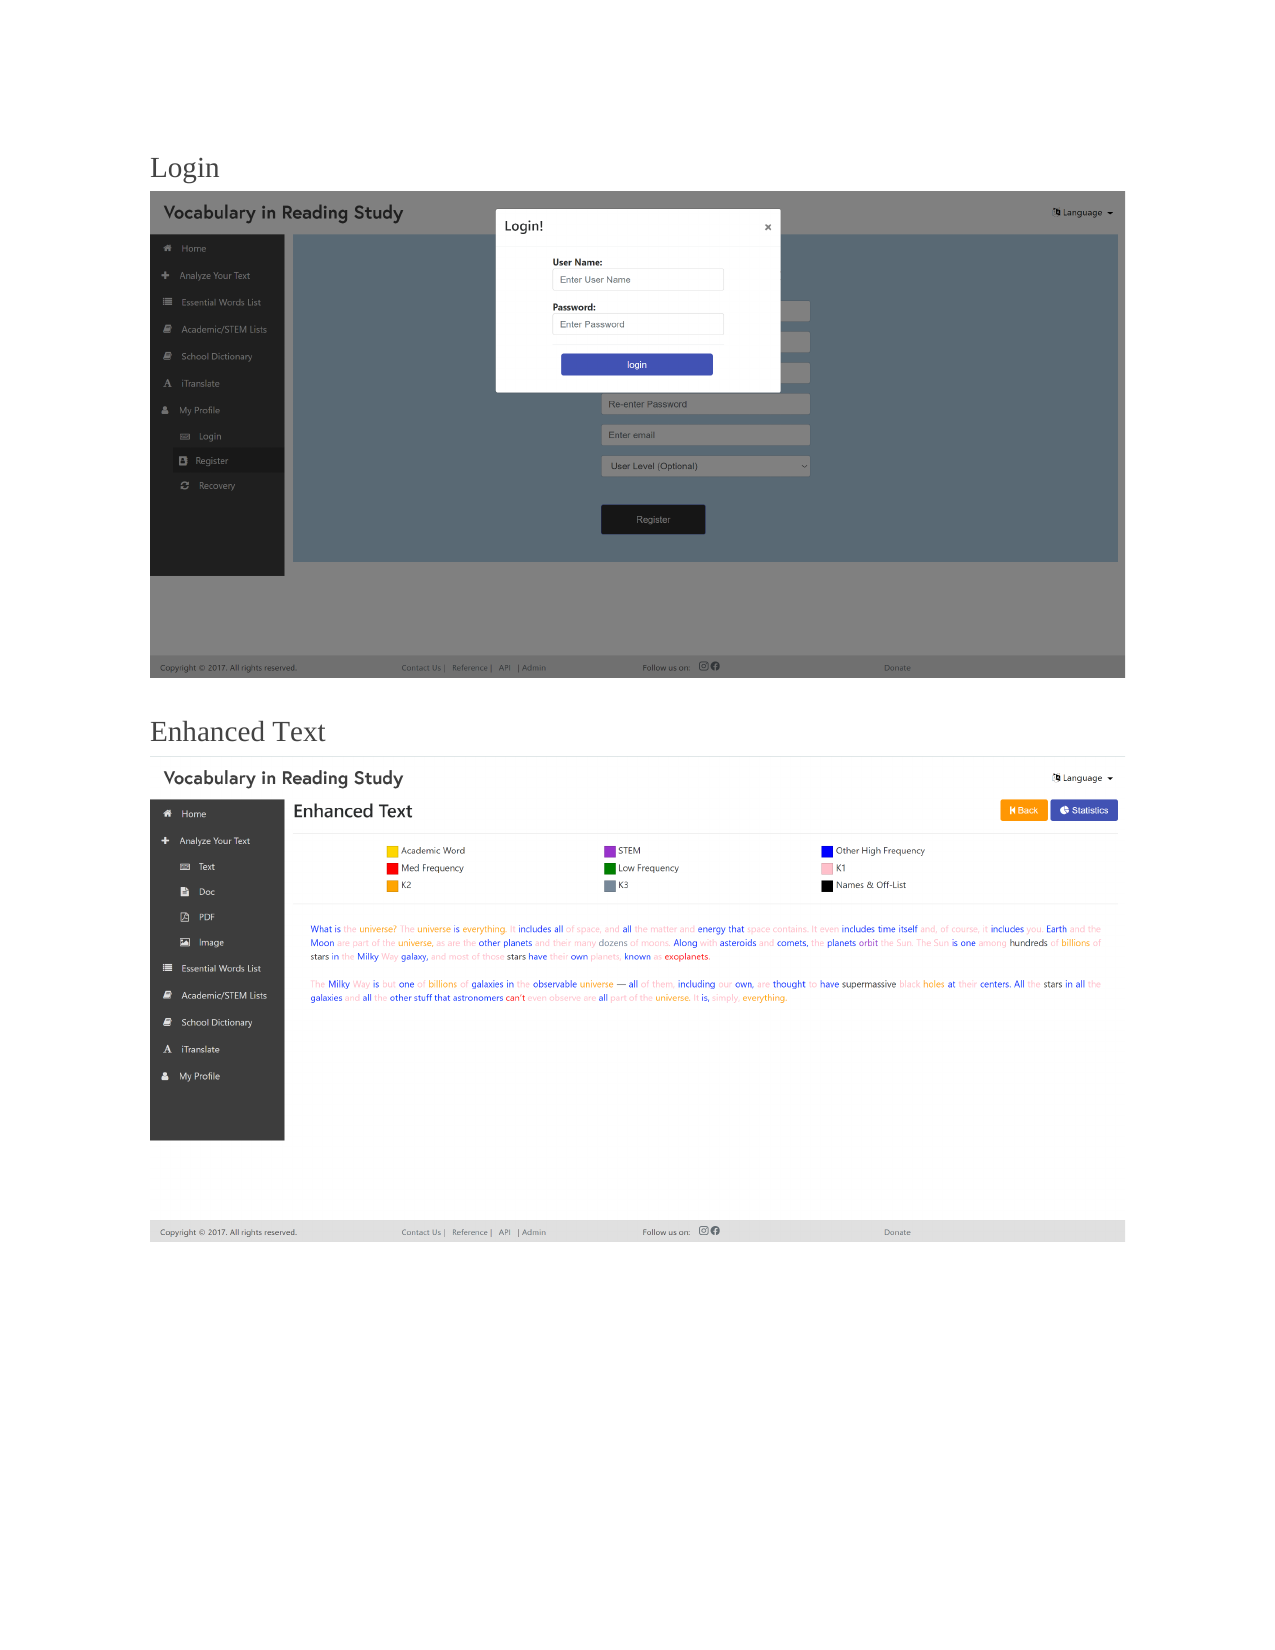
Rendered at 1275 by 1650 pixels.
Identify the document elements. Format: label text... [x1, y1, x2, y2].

picture [150, 191, 1125, 678]
picture [150, 756, 1125, 1242]
subtitle Enhanced Text [150, 714, 1125, 748]
subtitle Login [150, 150, 1125, 183]
